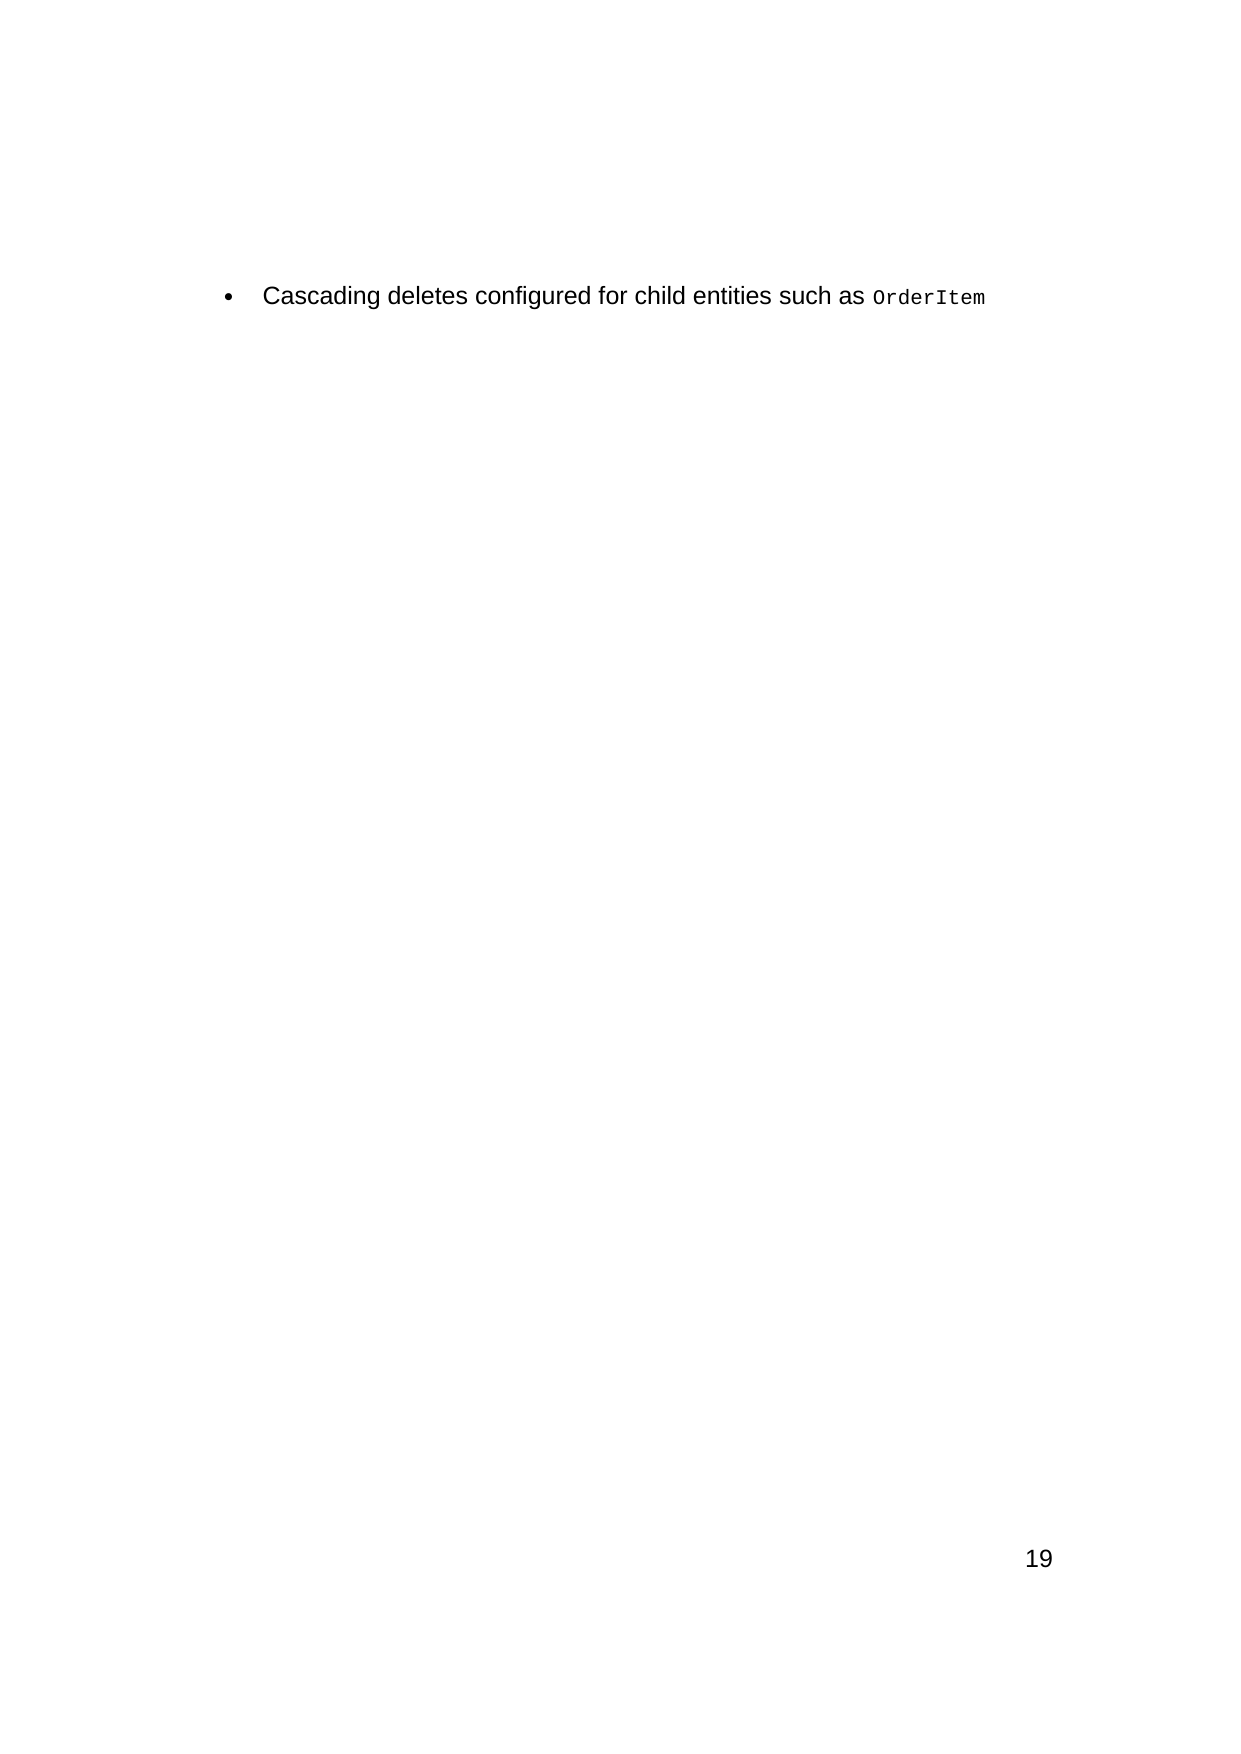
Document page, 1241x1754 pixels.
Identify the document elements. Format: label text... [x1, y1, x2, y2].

list Cascading deletes configured for child entities such as OrderItem [225, 281, 1053, 310]
